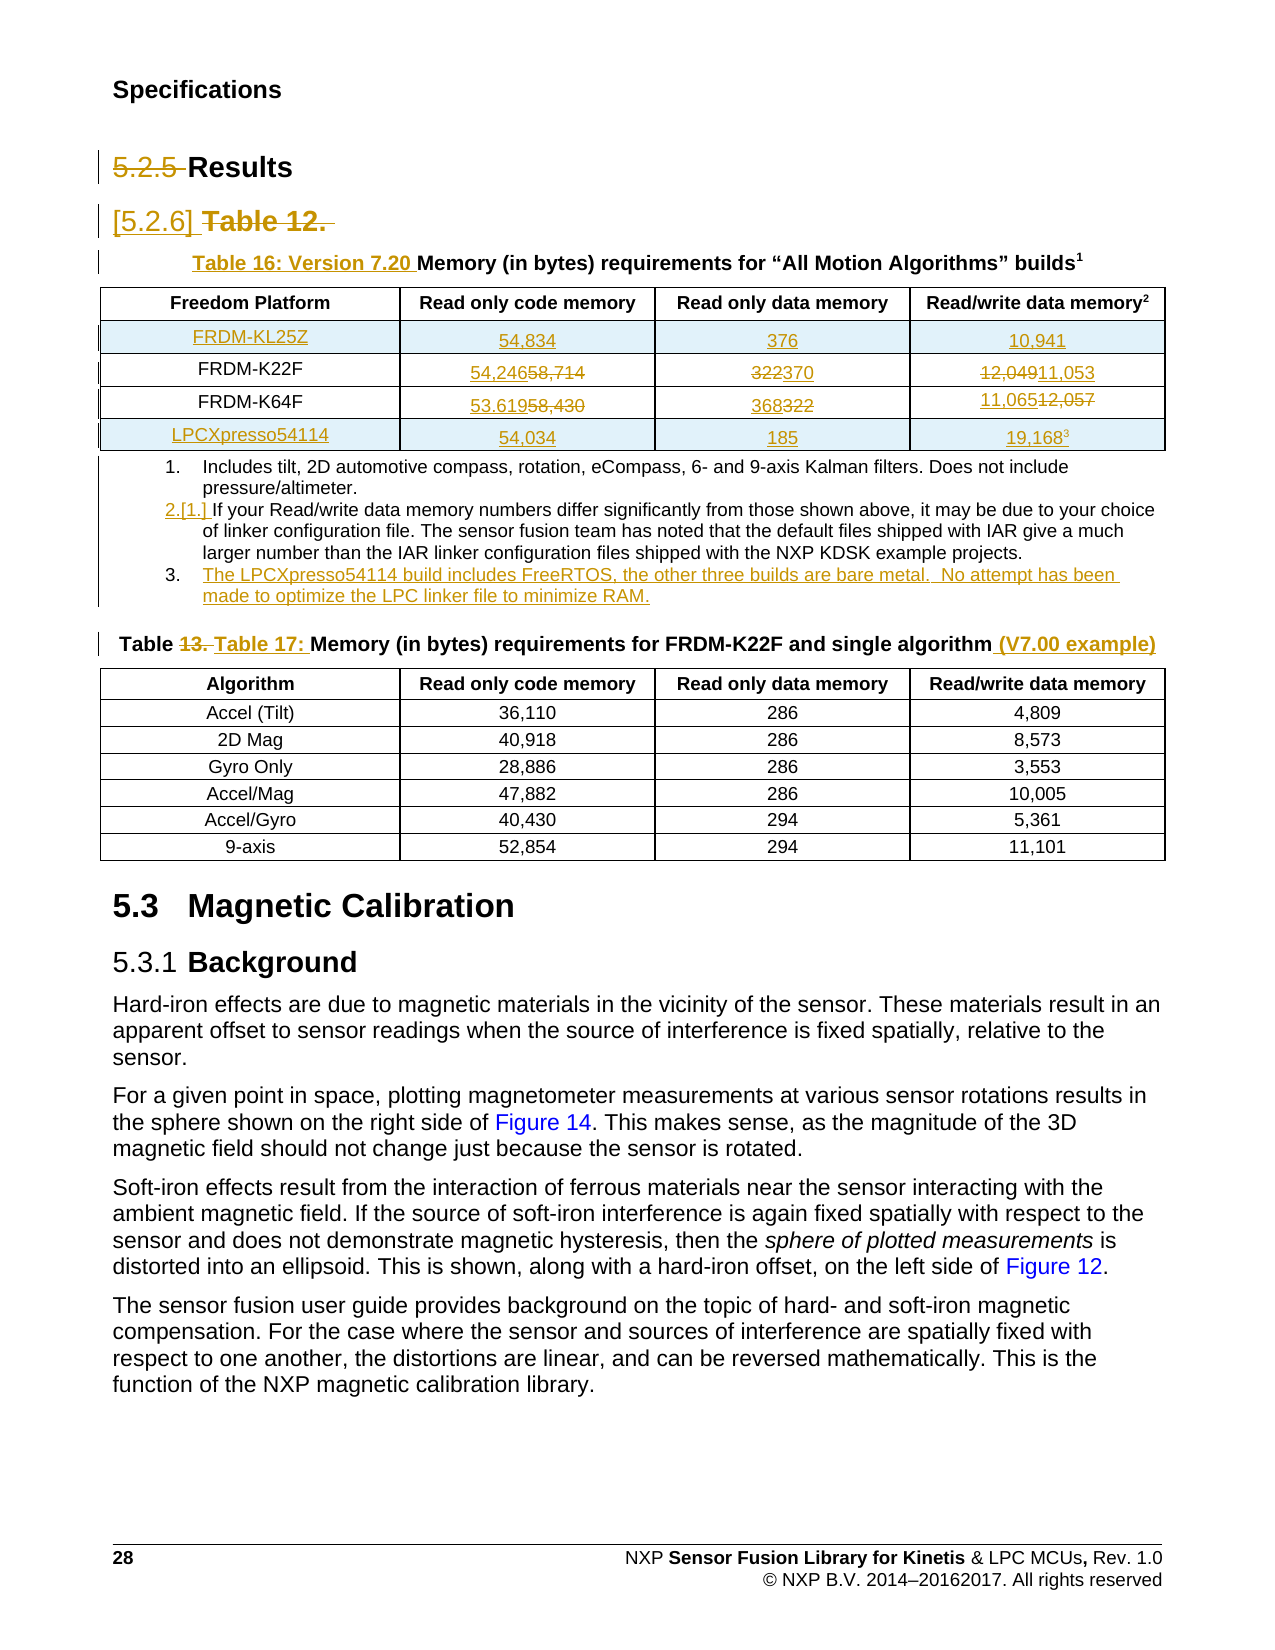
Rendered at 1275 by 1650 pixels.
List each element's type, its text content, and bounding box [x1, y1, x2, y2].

table_header Freedom Platform [101, 288, 399, 320]
table_cell [401, 354, 654, 386]
subtitle Magnetic Calibration [112, 886, 1162, 924]
table_cell 8,573 [911, 727, 1164, 752]
table_header Read/write data memory2 [911, 288, 1164, 320]
table_cell Accel (Tilt) [101, 700, 399, 726]
table_cell 36,110 [401, 700, 654, 726]
table_cell 28,886 [401, 754, 654, 779]
table_cell 2D Mag [101, 727, 399, 752]
text Soft-iron effects result from the interaction of ferrous materials near the sensor interacting with the ambient magnetic field. If the source of soft-iron interference is again fixed spatially with respect to the sensor and does not demonstrate magnetic hysteresis, then the sphere of plotted measurements is distorted into an ellipsoid. This is shown, along with a hard-iron offset, on the left side of Figure 12. [112, 1174, 1162, 1279]
table_cell 286 [656, 754, 909, 779]
table_cell [656, 354, 909, 386]
subtitle Background [112, 945, 1162, 978]
table_header Read only code memory [401, 288, 654, 320]
table_cell 294 [656, 834, 909, 859]
table_cell 10,005 [911, 780, 1164, 806]
table_cell 4,809 [911, 700, 1164, 726]
table_cell 286 [656, 727, 909, 752]
text The sensor fusion user guide provides background on the topic of hard- and soft-iron magnetic compensation. For the case where the sensor and sources of interference are spatially fixed with respect to one another, the distortions are linear, and can be reversed mathematically. This is the function of the NXP magnetic calibration library. [112, 1292, 1162, 1397]
table_header Read only data memory [656, 669, 909, 699]
table_cell 11,101 [911, 834, 1164, 859]
table_cell FRDM-K22F [101, 354, 399, 386]
table_cell 40,430 [401, 807, 654, 833]
table_cell Accel/Gyro [101, 807, 399, 833]
table_cell Accel/Mag [101, 780, 399, 806]
table_cell [911, 387, 1164, 418]
table_cell 3,553 [911, 754, 1164, 779]
table_cell 52,854 [401, 834, 654, 859]
table_cell 294 [656, 807, 909, 833]
table_cell [911, 354, 1164, 386]
table_cell FRDM-K64F [101, 387, 399, 418]
text Hard-iron effects are due to magnetic materials in the vicinity of the sensor. These materials result in an apparent offset to sensor readings when the source of interference is fixed spatially, relative to the sensor. [112, 991, 1162, 1070]
text Memory (in bytes) requirements for “All Motion Algorithms” builds1 [112, 250, 1162, 274]
table_cell [656, 387, 909, 418]
table_header Read only code memory [401, 669, 654, 699]
list Includes tilt, 2D automotive compass, rotation, eCompass, 6- and 9-axis Kalman filters. Does not include pressure/altimeter. [165, 456, 1162, 499]
table_header Algorithm [101, 669, 399, 699]
subtitle Results [112, 150, 1162, 183]
table_cell 5,361 [911, 807, 1164, 833]
text For a given point in space, plotting magnetometer measurements at various sensor rotations results in the sphere shown on the right side of Figure 14. This makes sense, as the magnitude of the 3D magnetic field should not change just because the sensor is rotated. [112, 1082, 1162, 1162]
table_cell 47,882 [401, 780, 654, 806]
table_header Read/write data memory [911, 669, 1164, 699]
table_cell 40,918 [401, 727, 654, 752]
table_cell [401, 387, 654, 418]
table_header Read only data memory [656, 288, 909, 320]
table_cell 9-axis [101, 834, 399, 859]
list If your Read/write data memory numbers differ significantly from those shown above, it may be due to your choice of linker configuration file. The sensor fusion team has noted that the default files shipped with IAR give a much larger number than the IAR linker configuration files shipped with the NXP KDSK example projects. [165, 499, 1162, 563]
table_cell 286 [656, 780, 909, 806]
table_cell Gyro Only [101, 754, 399, 779]
table_cell 286 [656, 700, 909, 726]
text Memory (in bytes) requirements for FRDM-K22F and single algorithm [112, 632, 1162, 656]
